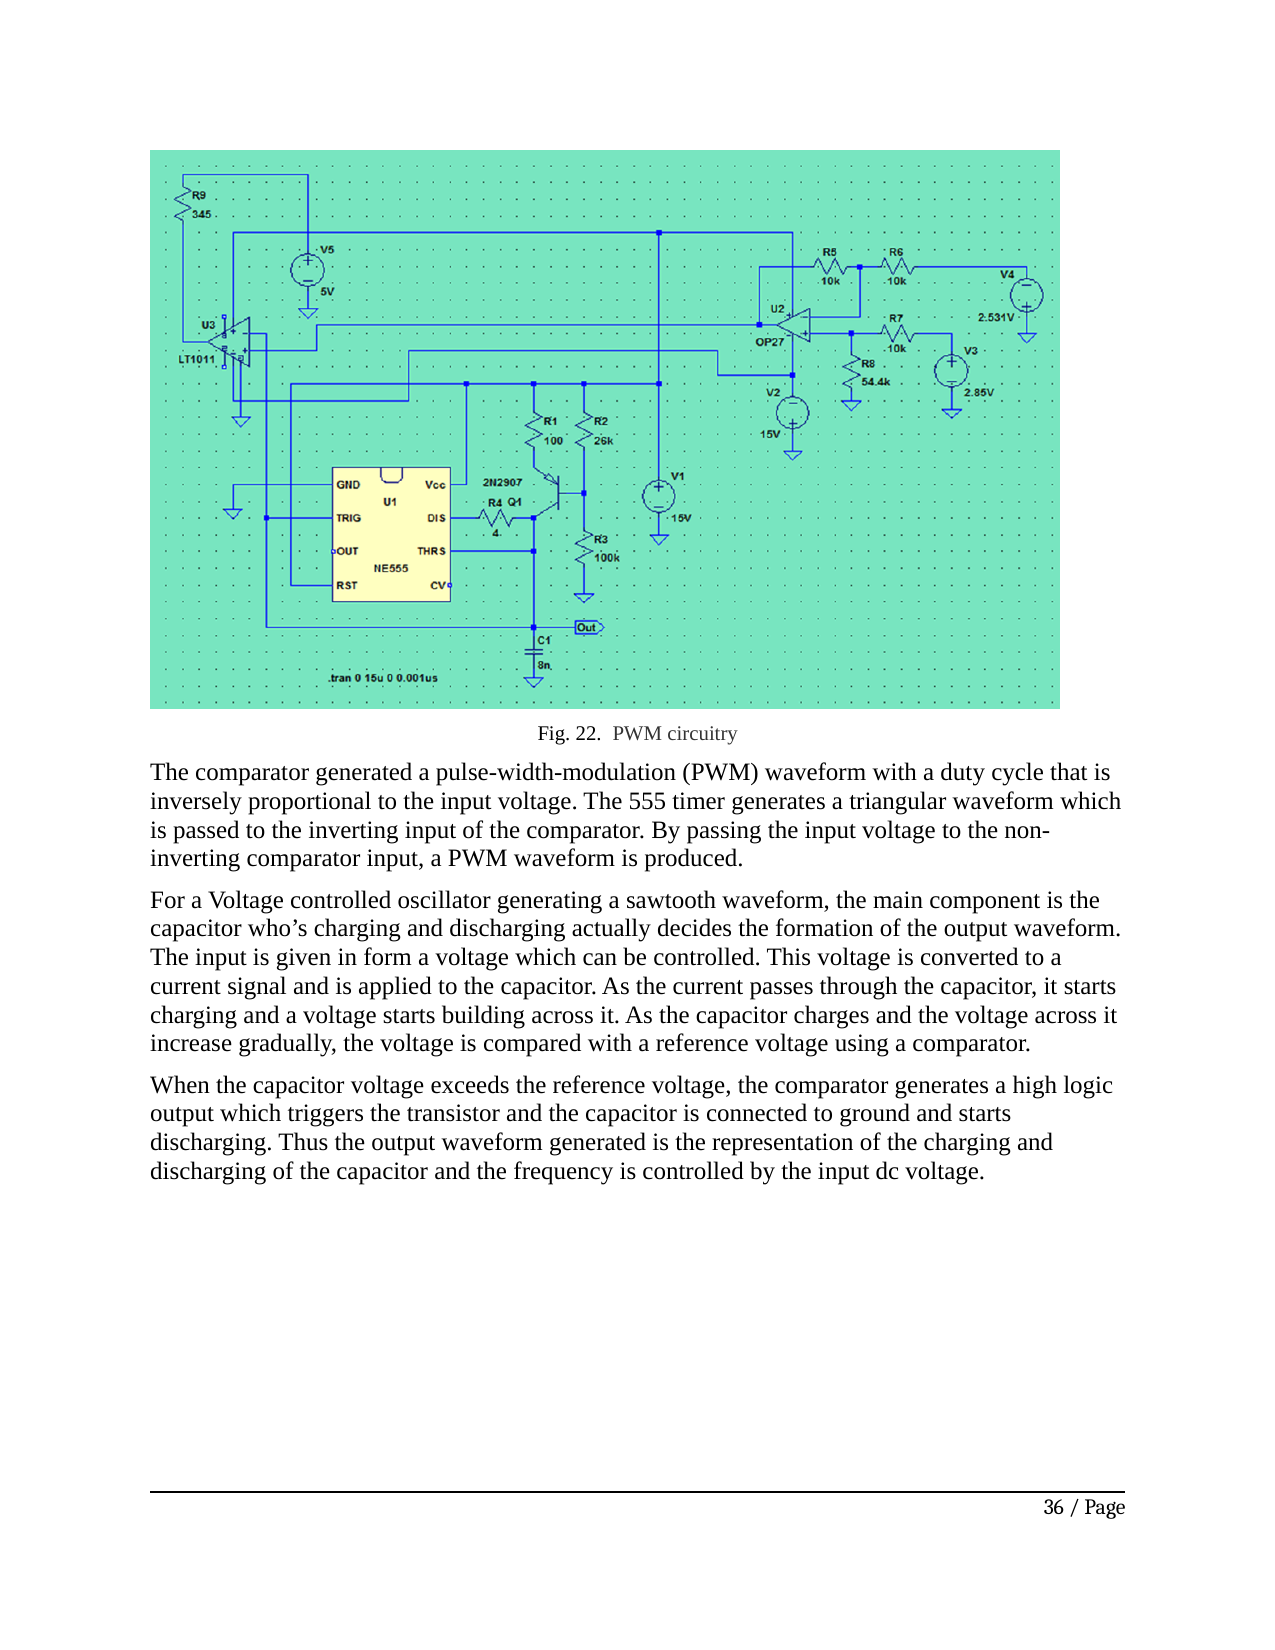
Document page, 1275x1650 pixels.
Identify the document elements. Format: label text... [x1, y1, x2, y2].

picture [150, 150, 1060, 709]
text When the capacitor voltage exceeds the reference voltage, the comparator generates a high logic output which triggers the transistor and the capacitor is connected to ground and starts discharging. Thus the output waveform generated is the representation of the charging and discharging of the capacitor and the frequency is controlled by the input dc voltage. [150, 1070, 1125, 1185]
text The comparator generated a pulse-width-modulation (PWM) waveform with a duty cycle that is inversely proportional to the input voltage. The 555 timer generates a triangular waveform which is passed to the inverting input of the comparator. By passing the input voltage to the non-inverting comparator input, a PWM waveform is produced. [150, 757, 1125, 872]
text PWM circuitry [150, 721, 1125, 745]
text For a Voltage controlled oscillator generating a sawtooth waveform, the main component is the capacitor who’s charging and discharging actually decides the formation of the output waveform. The input is given in form a voltage which can be controlled. This voltage is converted to a current signal and is applied to the capacitor. As the current passes through the capacitor, it starts charging and a voltage starts building across it. As the capacitor charges and the voltage across it increase gradually, the voltage is compared with a reference voltage using a comparator. [150, 885, 1125, 1057]
